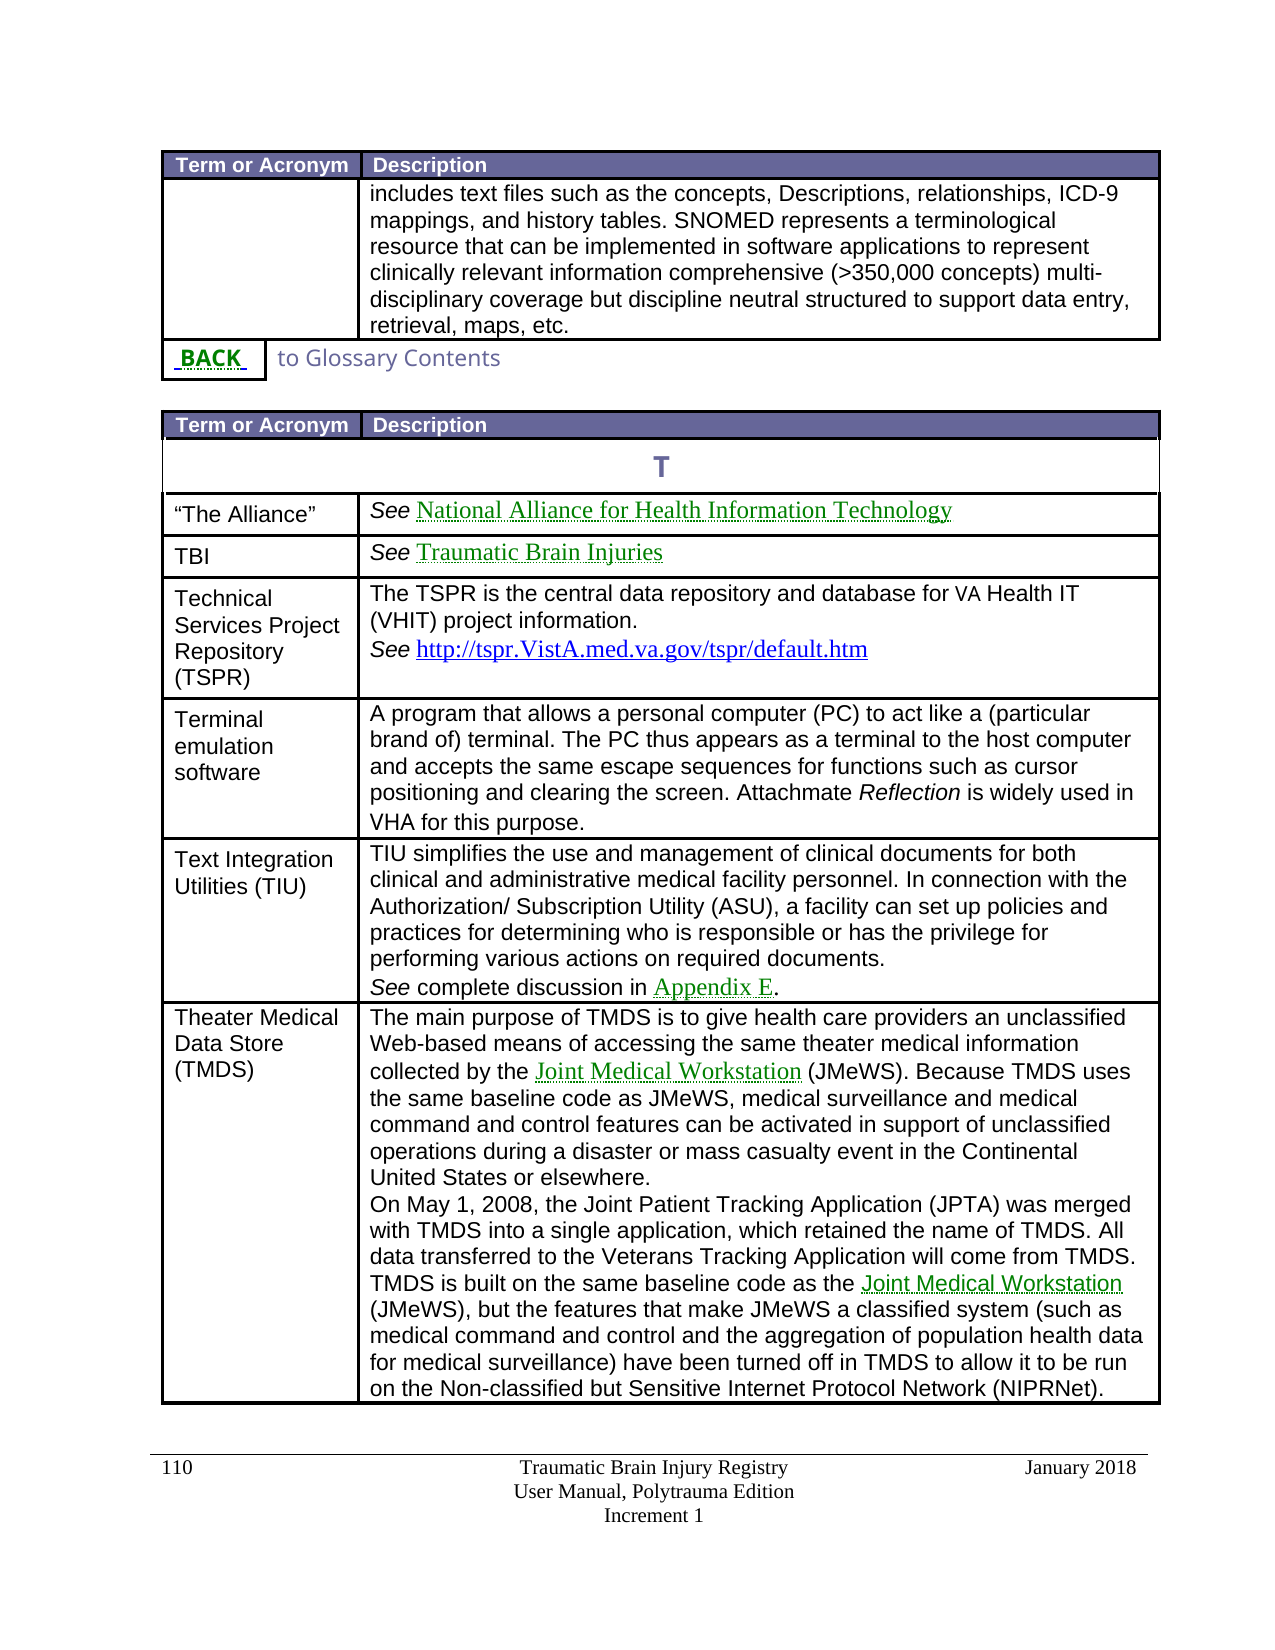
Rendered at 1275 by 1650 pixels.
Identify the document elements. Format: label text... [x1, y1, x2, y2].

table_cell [360, 180, 1158, 338]
table_cell See Traumatic Brain Injuries [360, 537, 1158, 576]
table_cell “The Alliance” [164, 492, 357, 534]
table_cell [164, 180, 357, 338]
table_cell Text Integration Utilities (TIU) [164, 840, 357, 1001]
table_cell Theater Medical Data Store (TMDS) [164, 1004, 357, 1401]
table_cell Terminal emulation software [164, 700, 357, 837]
table_cell TBI [164, 537, 357, 576]
table_header Description [363, 413, 1158, 437]
table_cell See National Alliance for Health Information Technology [360, 492, 1158, 534]
table_header Term or Acronym [164, 153, 360, 177]
table_cell A program that allows a personal computer (PC) to act like a (particular brand of) terminal. The PC thus appears as a terminal to the host computer and accepts the same escape sequences for functions such as cursor positioning and clearing the screen. Attachmate Reflection is widely used in VHA for this purpose. [360, 700, 1158, 837]
table_cell BACK [164, 341, 264, 378]
table_header Term or Acronym [164, 413, 360, 437]
table_cell The TSPR is the central data repository and database for VA Health IT (VHIT) project information. See http://tspr.VistA.med.va.gov/tspr/default.htm [360, 579, 1158, 697]
table_cell Technical Services Project Repository (TSPR) [164, 579, 357, 697]
table_cell TIU simplifies the use and management of clinical documents for both clinical and administrative medical facility personnel. In connection with the Authorization/ Subscription Utility (ASU), a facility can set up policies and practices for determining who is responsible or has the privilege for performing various actions on required documents. See complete discussion in Appendix E. [360, 840, 1158, 1001]
table_cell T [163, 437, 1159, 492]
table_cell to Glossary Contents [267, 341, 1149, 378]
table_header Description [363, 153, 1158, 177]
table_cell The main purpose of TMDS is to give health care providers an unclassified Web-based means of accessing the same theater medical information collected by the Joint Medical Workstation (JMeWS). Because TMDS uses the same baseline code as JMeWS, medical surveillance and medical command and control features can be activated in support of unclassified operations during a disaster or mass casualty event in the Continental United States or elsewhere. On May 1, 2008, the Joint Patient Tracking Application (JPTA) was merged with TMDS into a single application, which retained the name of TMDS. All data transferred to the Veterans Tracking Application will come from TMDS. TMDS is built on the same baseline code as the Joint Medical Workstation (JMeWS), but the features that make JMeWS a classified system (such as medical command and control and the aggregation of population health data for medical surveillance) have been turned off in TMDS to allow it to be run on the Non-classified but Sensitive Internet Protocol Network (NIPRNet). [360, 1004, 1158, 1401]
